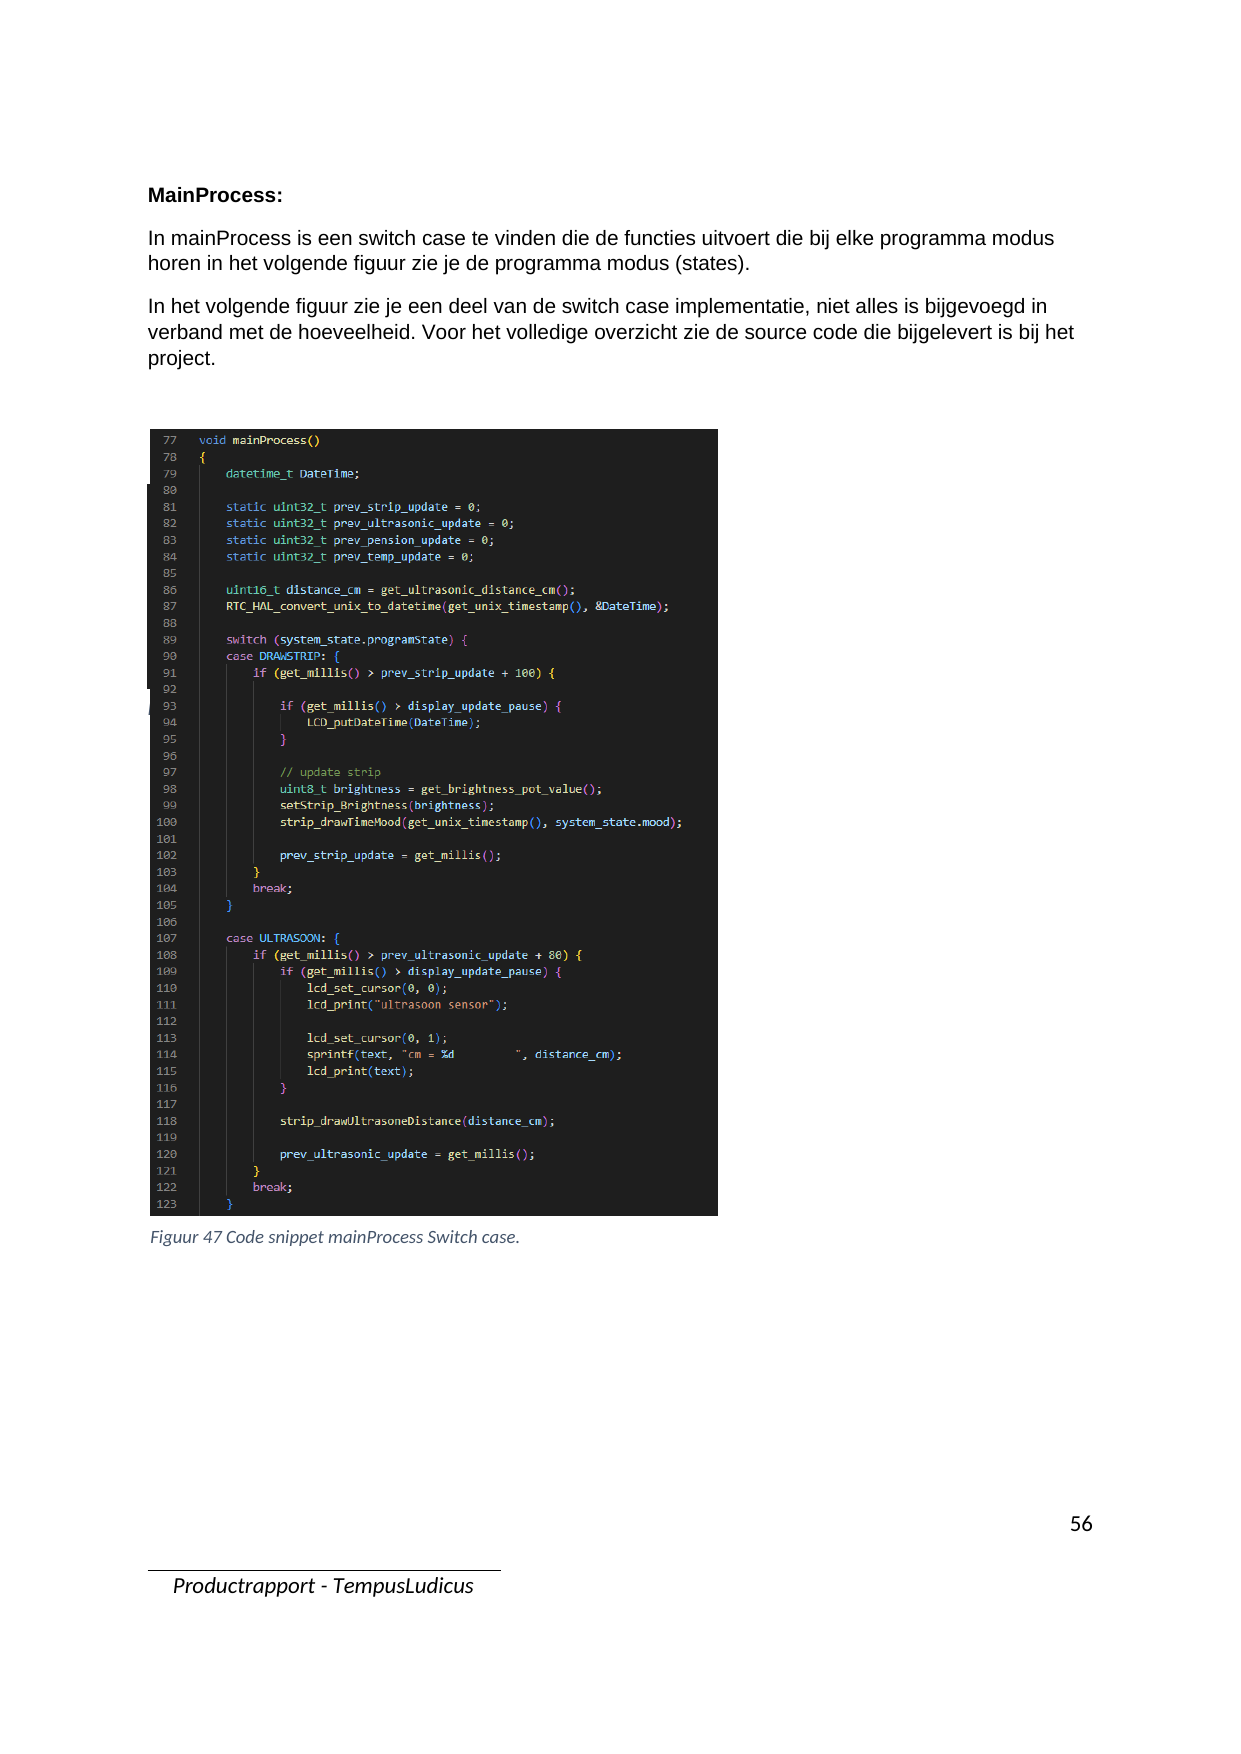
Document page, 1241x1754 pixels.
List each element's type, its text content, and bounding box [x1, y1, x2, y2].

picture [147, 429, 718, 1216]
text In mainProcess is een switch case te vinden die de functies uitvoert die bij elke programma modus horen in het volgende figuur zie je de programma modus (states). [148, 225, 1093, 275]
text MainProcess: [148, 183, 1093, 207]
text In het volgende figuur zie je een deel van de switch case implementatie, niet alles is bijgevoegd in verband met de hoeveelheid. Voor het volledige overzicht zie de source code die bijgelevert is bij het project. [148, 294, 1093, 369]
